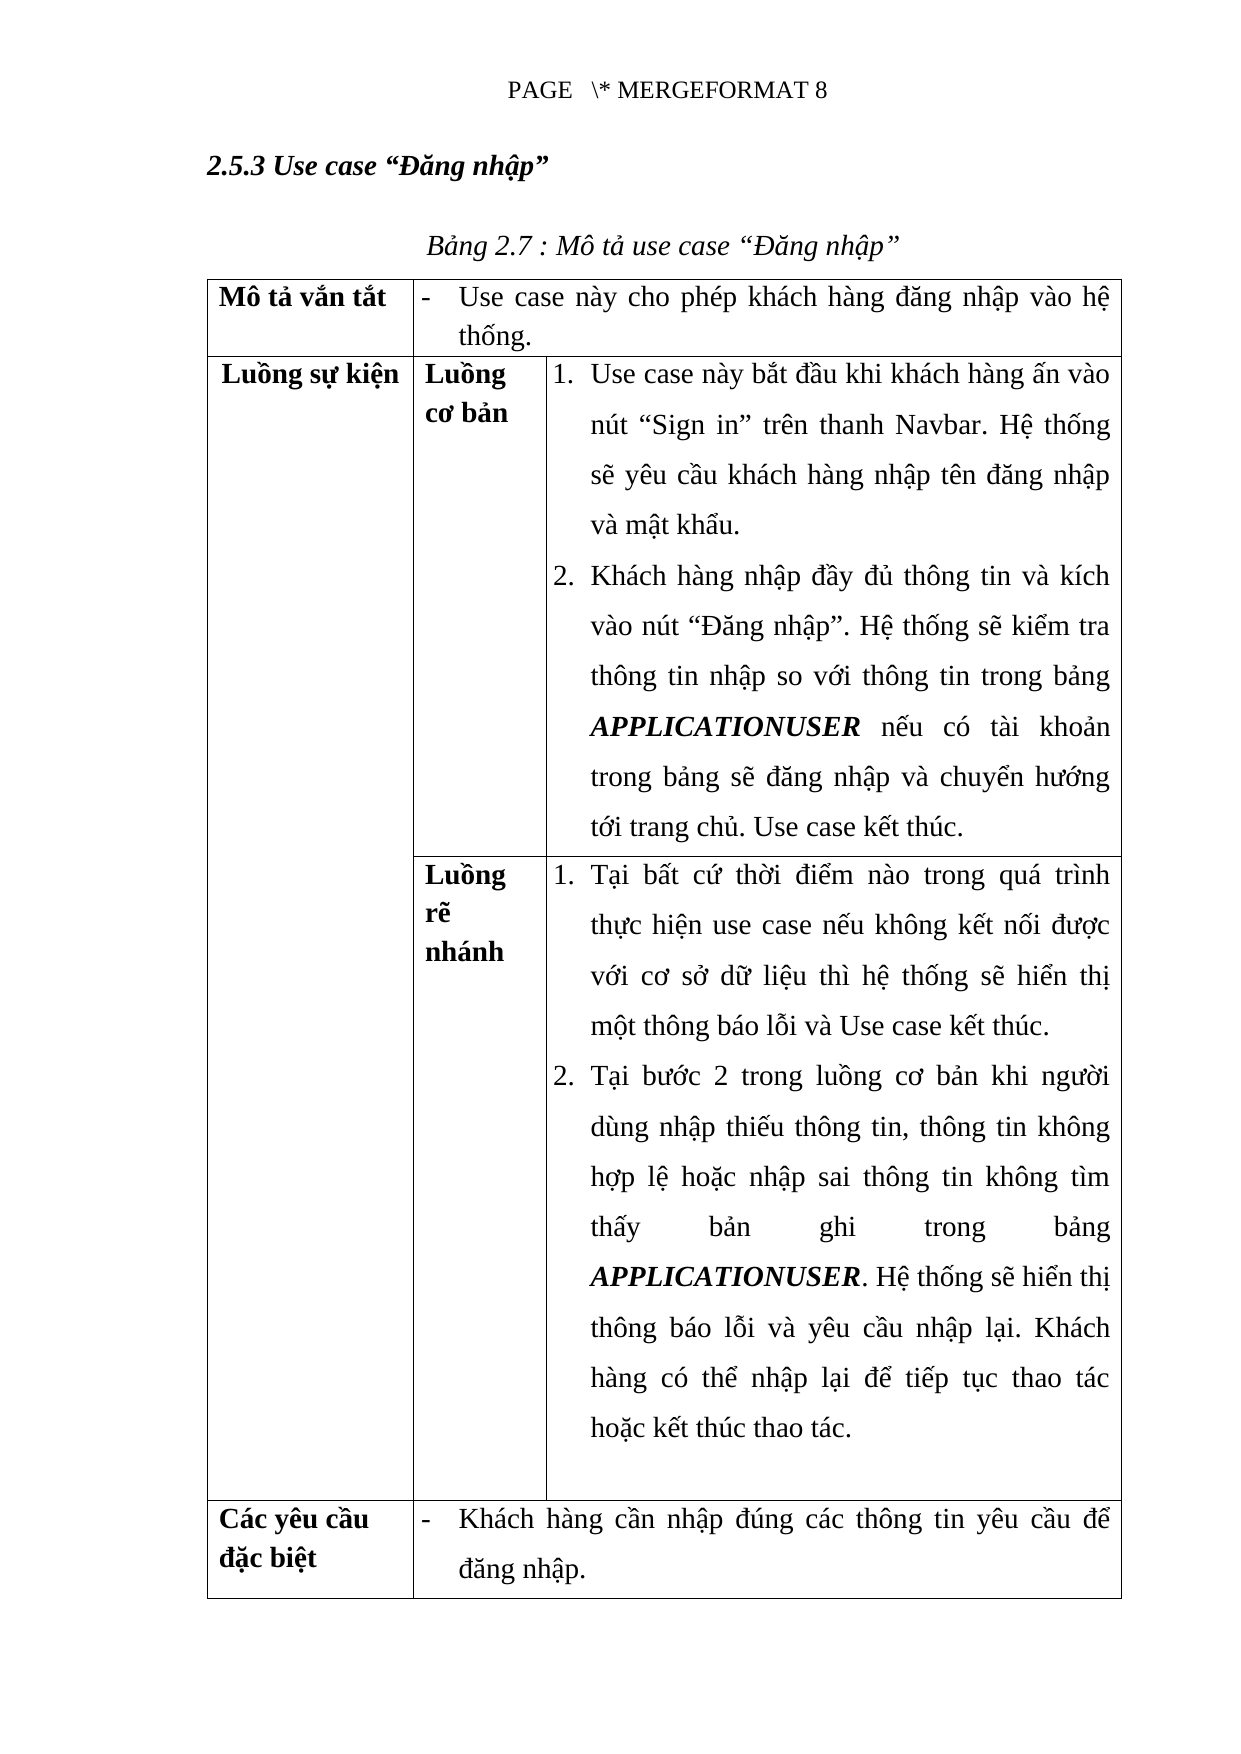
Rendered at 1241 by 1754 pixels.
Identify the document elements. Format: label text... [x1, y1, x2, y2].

table_cell Use case này bắt đầu khi khách hàng ấn vào nút “Sign in” trên thanh Navbar. Hệ thống sẽ yêu cầu khách hàng nhập tên đăng nhập và mật khẩu. Khách hàng nhập đầy đủ thông tin và kích vào nút “Đăng nhập”. Hệ thống sẽ kiểm tra thông tin nhập so với thông tin trong bảng APPLICATIONUSER nếu có tài khoản trong bảng sẽ đăng nhập và chuyển hướng tới trang chủ. Use case kết thúc. [547, 357, 1121, 856]
table_cell Tại bất cứ thời điểm nào trong quá trình thực hiện use case nếu không kết nối được với cơ sở dữ liệu thì hệ thống sẽ hiển thị một thông báo lỗi và Use case kết thúc. Tại bước 2 trong luồng cơ bản khi người dùng nhập thiếu thông tin, thông tin không hợp lệ hoặc nhập sai thông tin không tìm thấy bản ghi trong bảng APPLICATIONUSER. Hệ thống sẽ hiển thị thông báo lỗi và yêu cầu nhập lại. Khách hàng có thể nhập lại để tiếp tục thao tác hoặc kết thúc thao tác. [547, 857, 1121, 1500]
table_cell Luồng rẽ nhánh [414, 857, 546, 1500]
table_cell Khách hàng cần nhập đúng các thông tin yêu cầu để đăng nhập. [414, 1501, 1121, 1598]
table_cell Luồng sự kiện [208, 357, 413, 1500]
table_header Mô tả vắn tắt [208, 280, 413, 356]
table_cell Các yêu cầu đặc biệt [208, 1501, 413, 1598]
subtitle 2.5.3 Use case “Đăng nhập” [207, 148, 1122, 181]
table_header Use case này cho phép khách hàng đăng nhập vào hệ thống. [414, 280, 1121, 356]
table_cell Luồng cơ bản [414, 357, 546, 856]
text Bảng 2.7 : Mô tả use case “Đăng nhập” [207, 228, 1122, 262]
